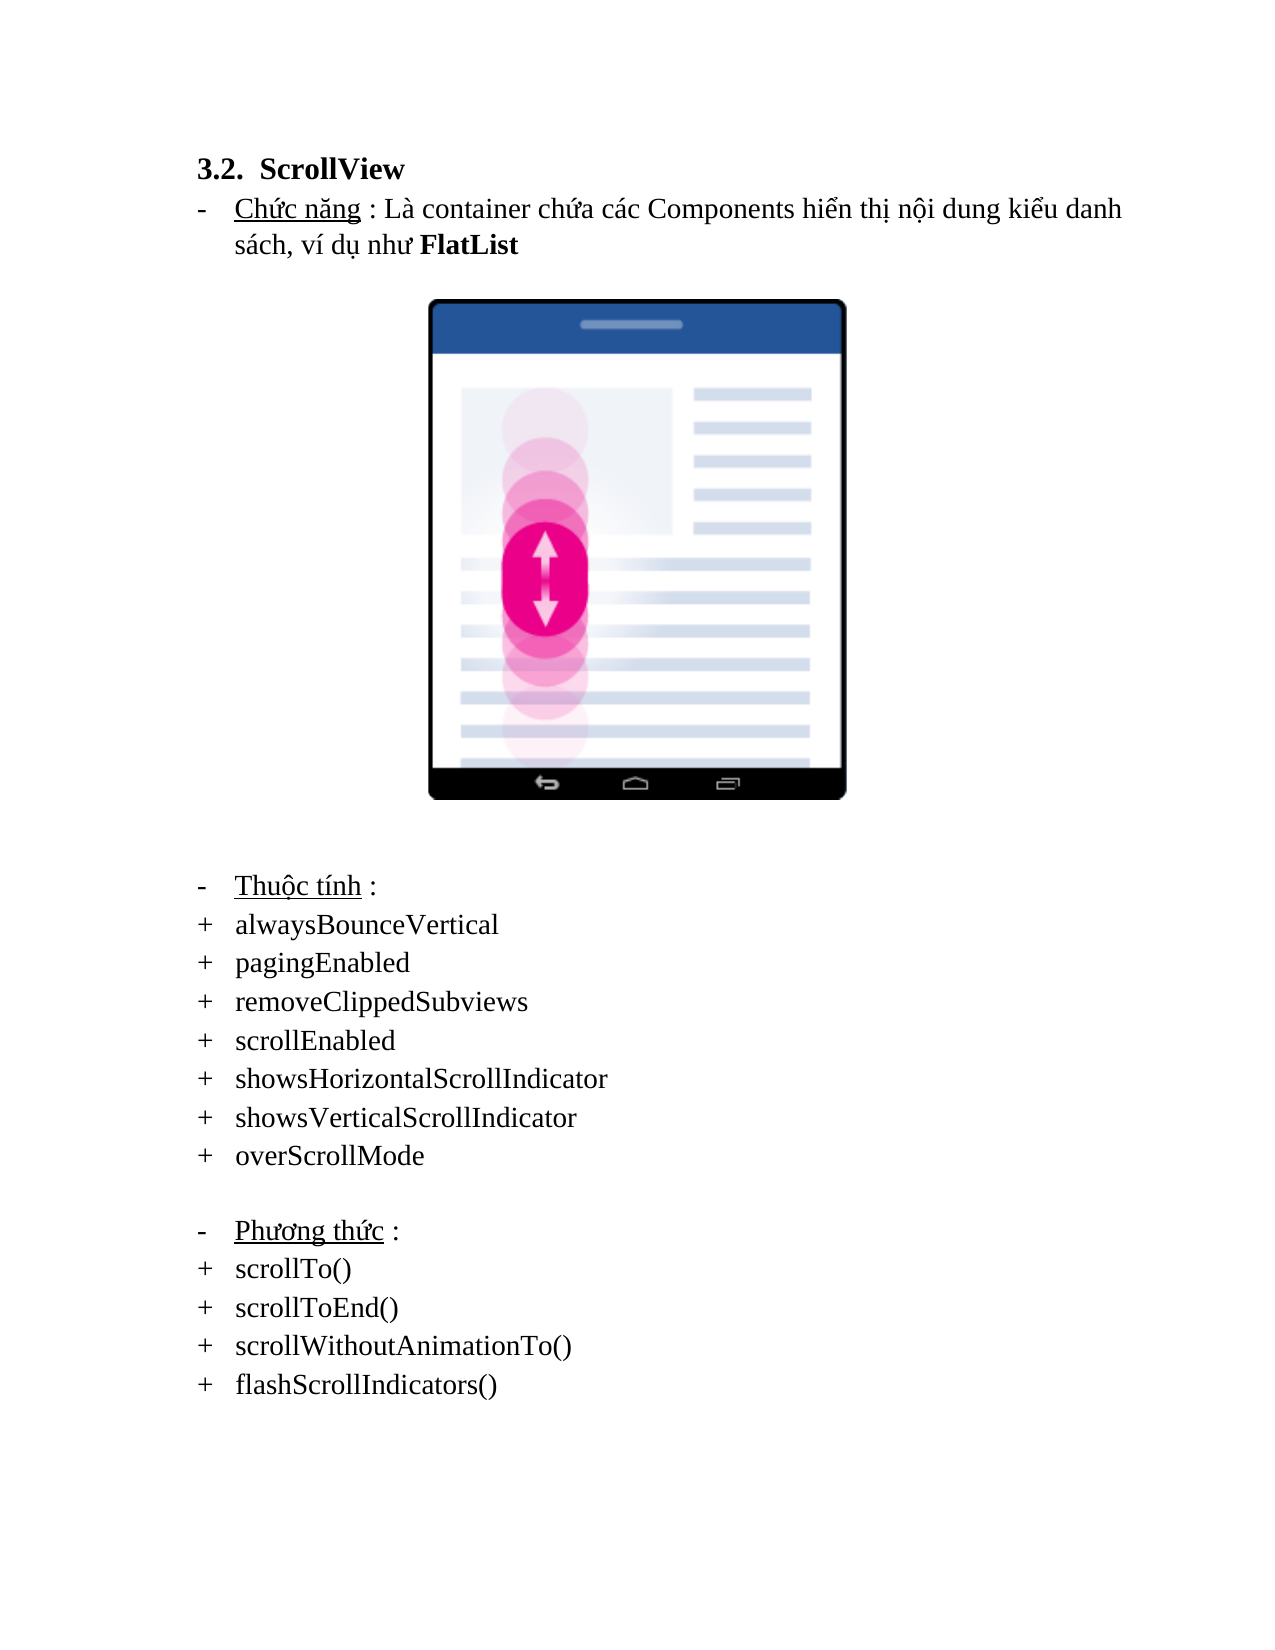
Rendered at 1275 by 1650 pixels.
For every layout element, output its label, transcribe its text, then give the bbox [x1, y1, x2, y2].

list + alwaysBounceVertical [197, 907, 1125, 941]
list Phương thức : [197, 1213, 1125, 1246]
list + scrollEnabled [197, 1023, 1125, 1056]
list Thuộc tính : [197, 868, 1125, 902]
picture [428, 299, 847, 800]
list + scrollToEnd() [197, 1290, 1125, 1323]
list + showsHorizontalScrollIndicator [197, 1061, 1125, 1095]
list + flashScrollIndicators() [197, 1367, 1125, 1401]
list 3.2. ScrollView [197, 150, 1125, 186]
list + scrollTo() [197, 1251, 1125, 1285]
list + showsVerticalScrollIndicator [197, 1100, 1125, 1133]
list + scrollWithoutAnimationTo() [197, 1328, 1125, 1362]
list + overScrollMode [197, 1138, 1125, 1172]
list Chức năng : Là container chứa các Components hiển thị nội dung kiểu danh sách, ví dụ như FlatList [197, 191, 1125, 261]
list + pagingEnabled [197, 946, 1125, 979]
list + removeClippedSubviews [197, 984, 1125, 1018]
